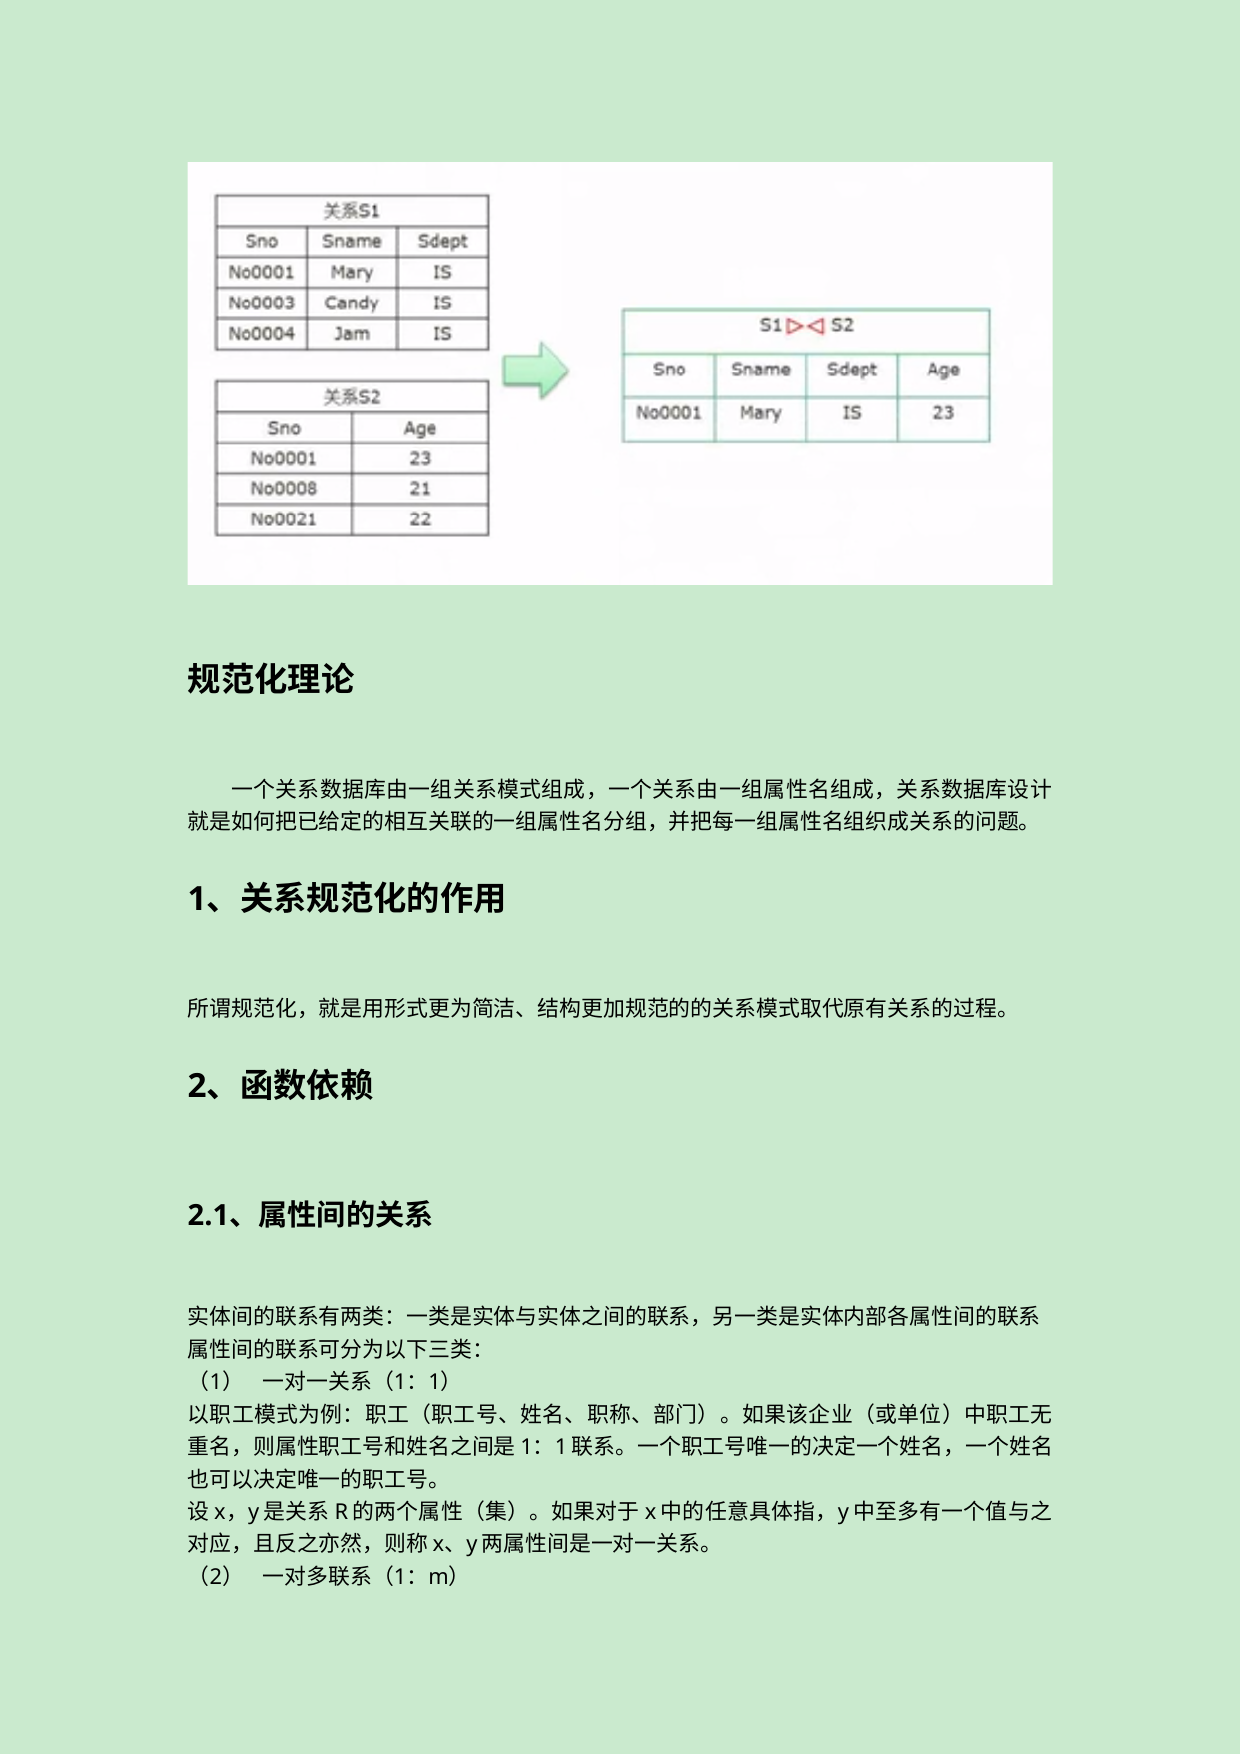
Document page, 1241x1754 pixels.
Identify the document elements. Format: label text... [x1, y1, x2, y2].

subtitle 2、函数依赖 [187, 1050, 1053, 1115]
text 以职工模式为例：职工（职工号、姓名、职称、部门）。如果该企业（或单位）中职工无重名，则属性职工号和姓名之间是1：1联系。一个职工号唯一的决定一个姓名，一个姓名也可以决定唯一的职工号。 [187, 1396, 1053, 1494]
text 属性间的联系可分为以下三类： [187, 1331, 1053, 1364]
text 实体间的联系有两类：一类是实体与实体之间的联系，另一类是实体内部各属性间的联系 [187, 1299, 1053, 1331]
text 设x，y是关系R的两个属性（集）。如果对于x中的任意具体指，y中至多有一个值与之对应，且反之亦然，则称x、y两属性间是一对一关系。 [187, 1494, 1053, 1559]
text 一个关系数据库由一组关系模式组成，一个关系由一组属性名组成，关系数据库设计就是如何把已给定的相互关联的一组属性名分组，并把每一组属性名组织成关系的问题。 [187, 771, 1053, 836]
subtitle 规范化理论 [187, 644, 1053, 709]
picture [187, 162, 1053, 585]
list 一对一关系（1：1） [187, 1364, 1053, 1396]
text 所谓规范化，就是用形式更为简洁、结构更加规范的的关系模式取代原有关系的过程。 [187, 991, 1053, 1023]
subtitle 2.1、属性间的关系 [187, 1180, 1053, 1245]
subtitle 1、关系规范化的作用 [187, 863, 1053, 928]
list 一对多联系（1：m） [187, 1559, 1053, 1591]
